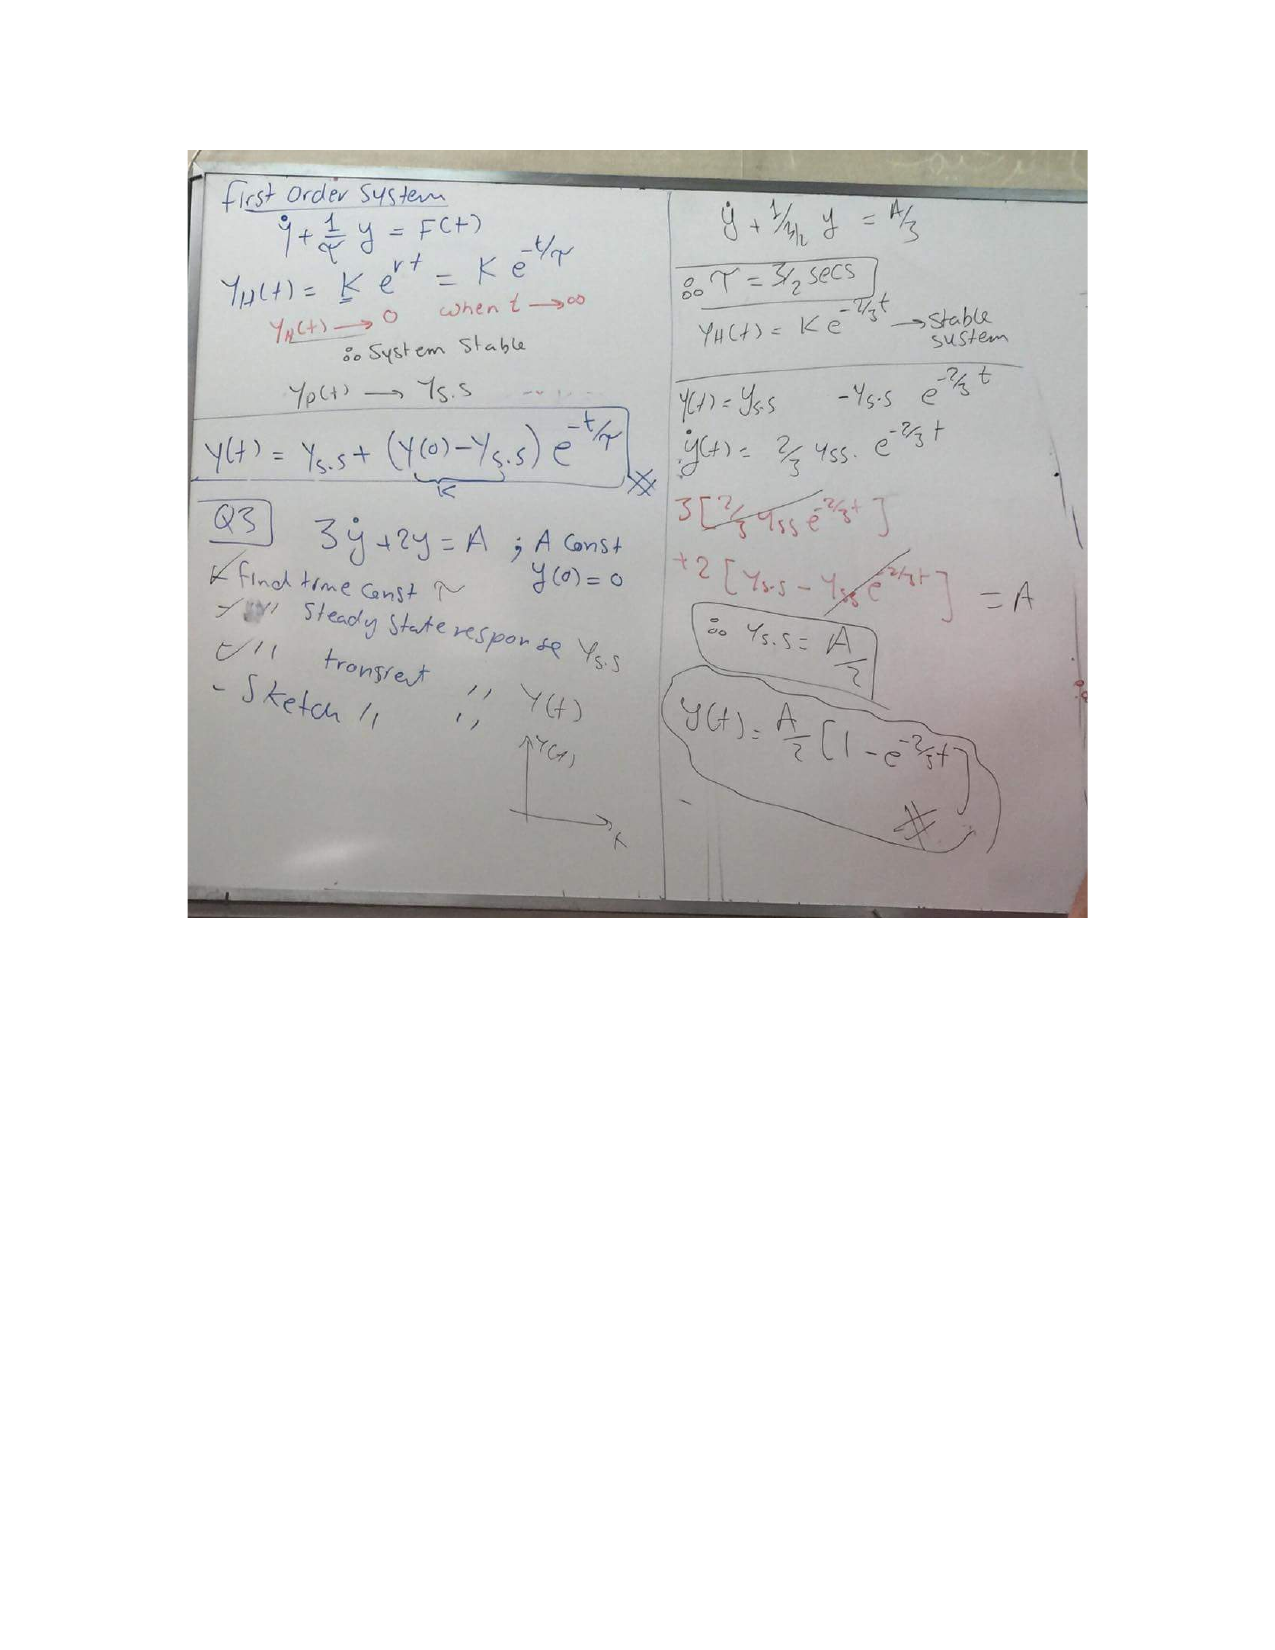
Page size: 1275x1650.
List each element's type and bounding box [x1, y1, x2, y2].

picture [187, 150, 1088, 918]
